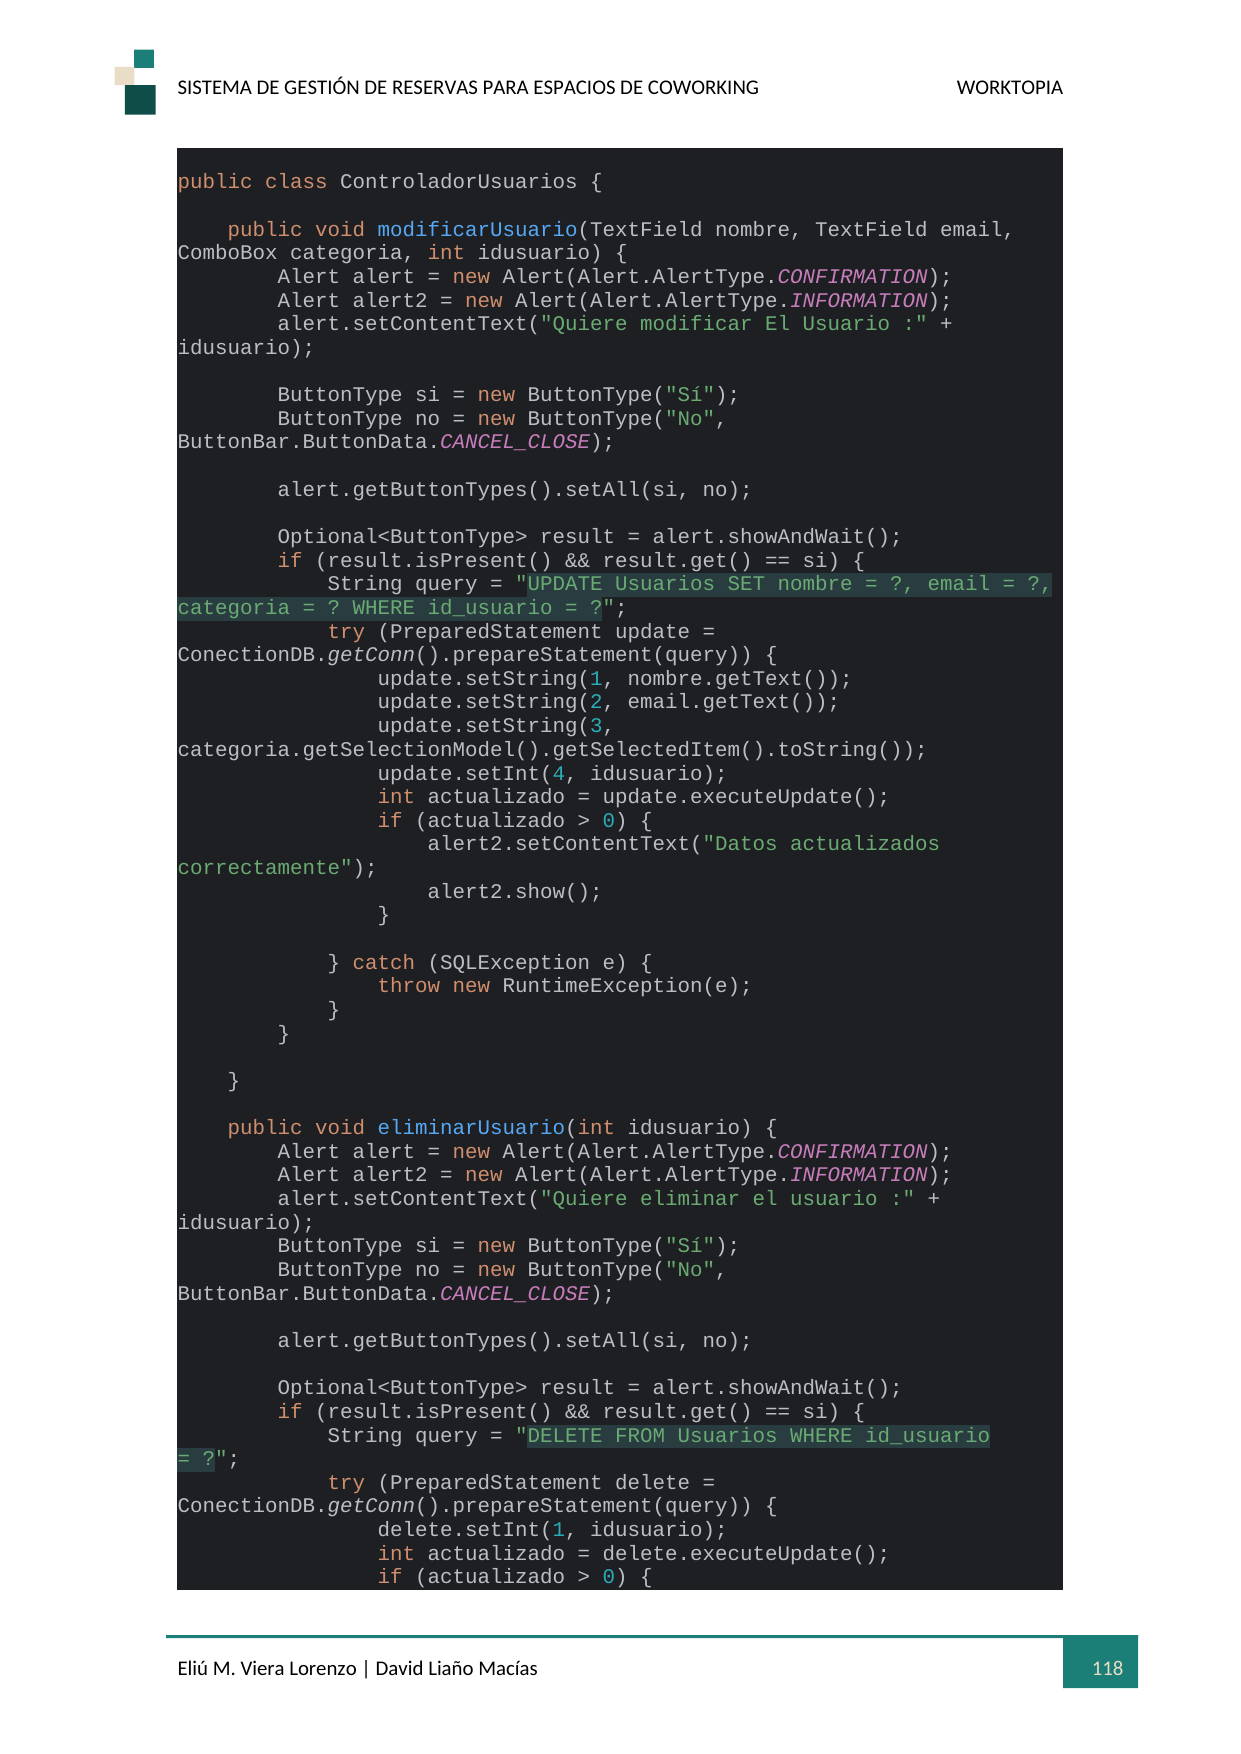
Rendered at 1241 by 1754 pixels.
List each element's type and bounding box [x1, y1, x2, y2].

text [177, 148, 1063, 1590]
